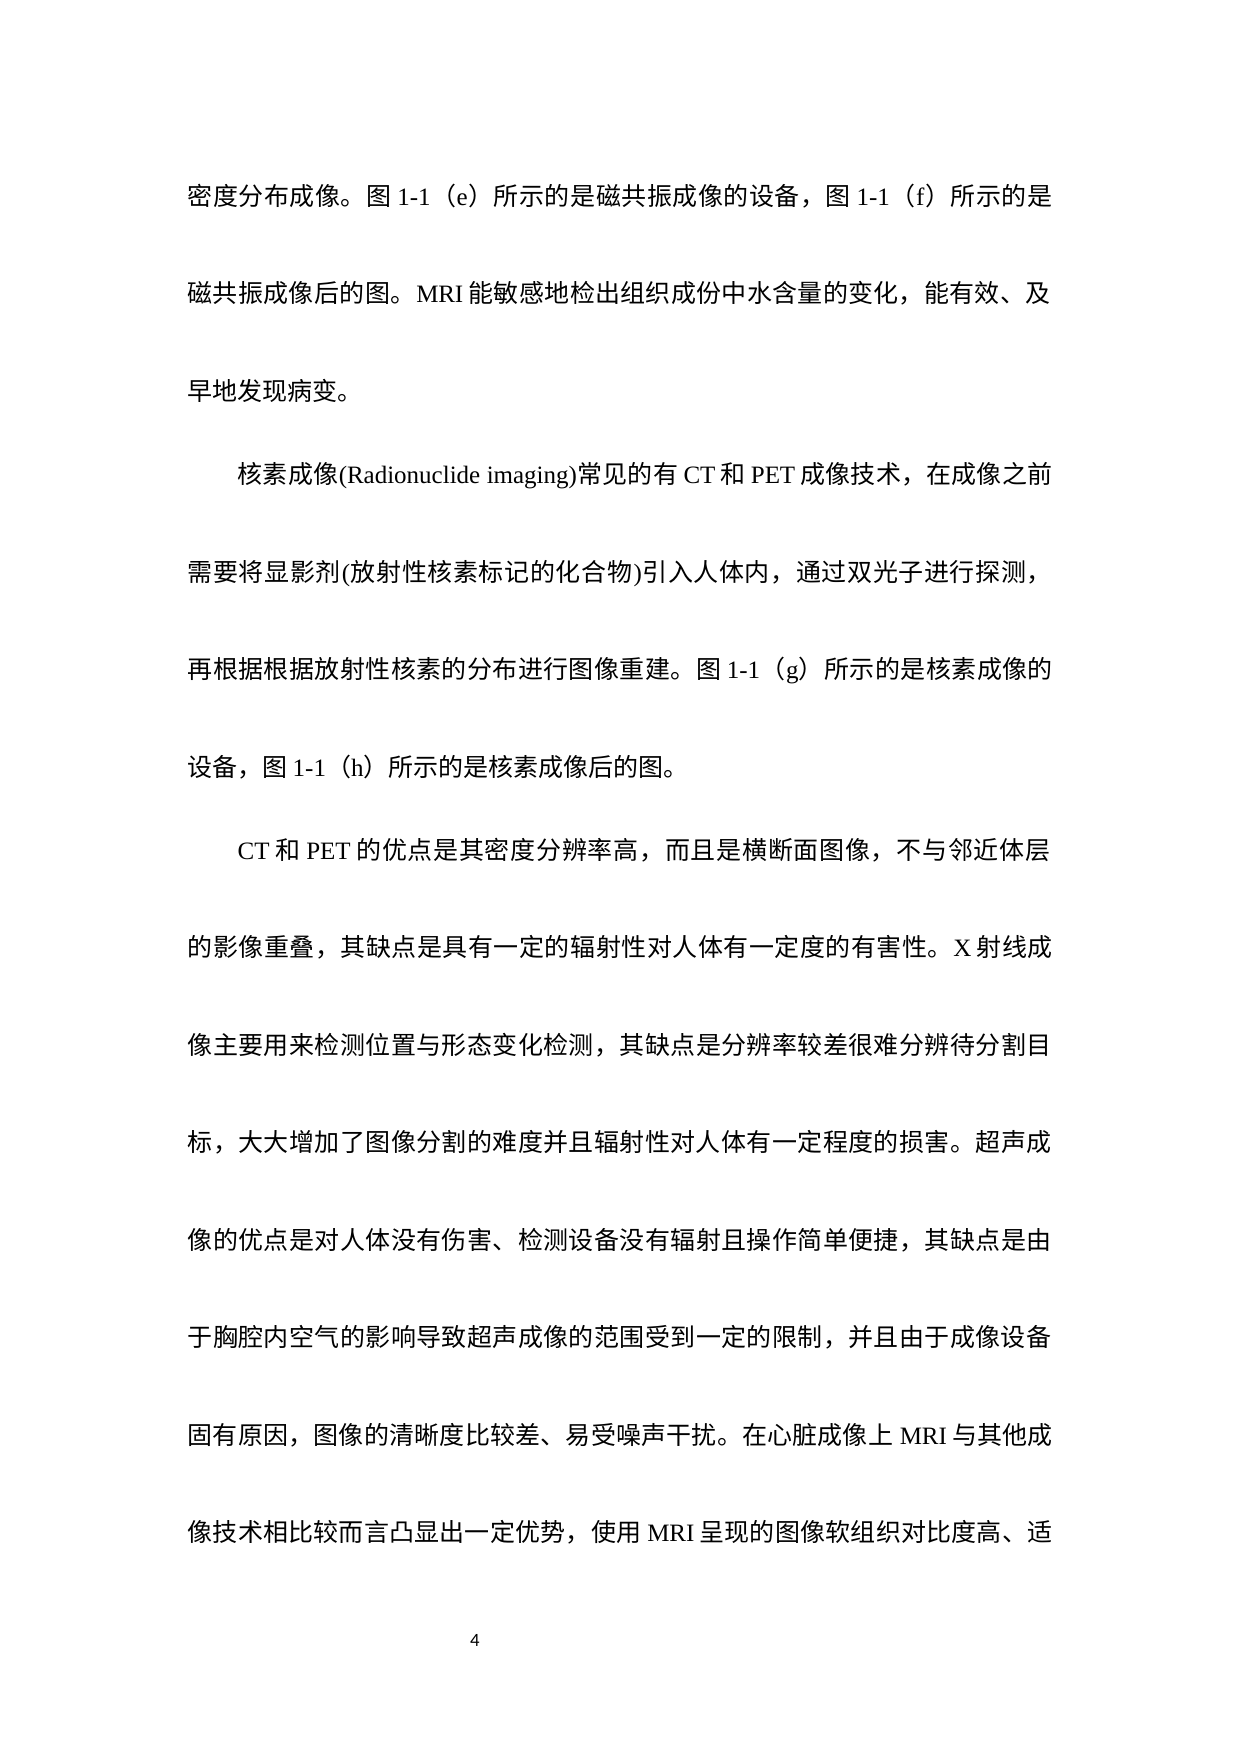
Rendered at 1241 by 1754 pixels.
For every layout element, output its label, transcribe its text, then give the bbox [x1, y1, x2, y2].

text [187, 816, 1053, 1563]
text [187, 162, 1053, 422]
text 核素成像(Radionuclide imaging)常见的有CT和PET成像技术，在成像之前需要将显影剂(放射性核素标记的化合物)引入人体内，通过双光子进行探测，再根据根据放射性核素的分布进行图像重建。图1-1（g）所示的是核素成像的设备，图1-1（h）所示的是核素成像后的图。 [187, 440, 1053, 798]
